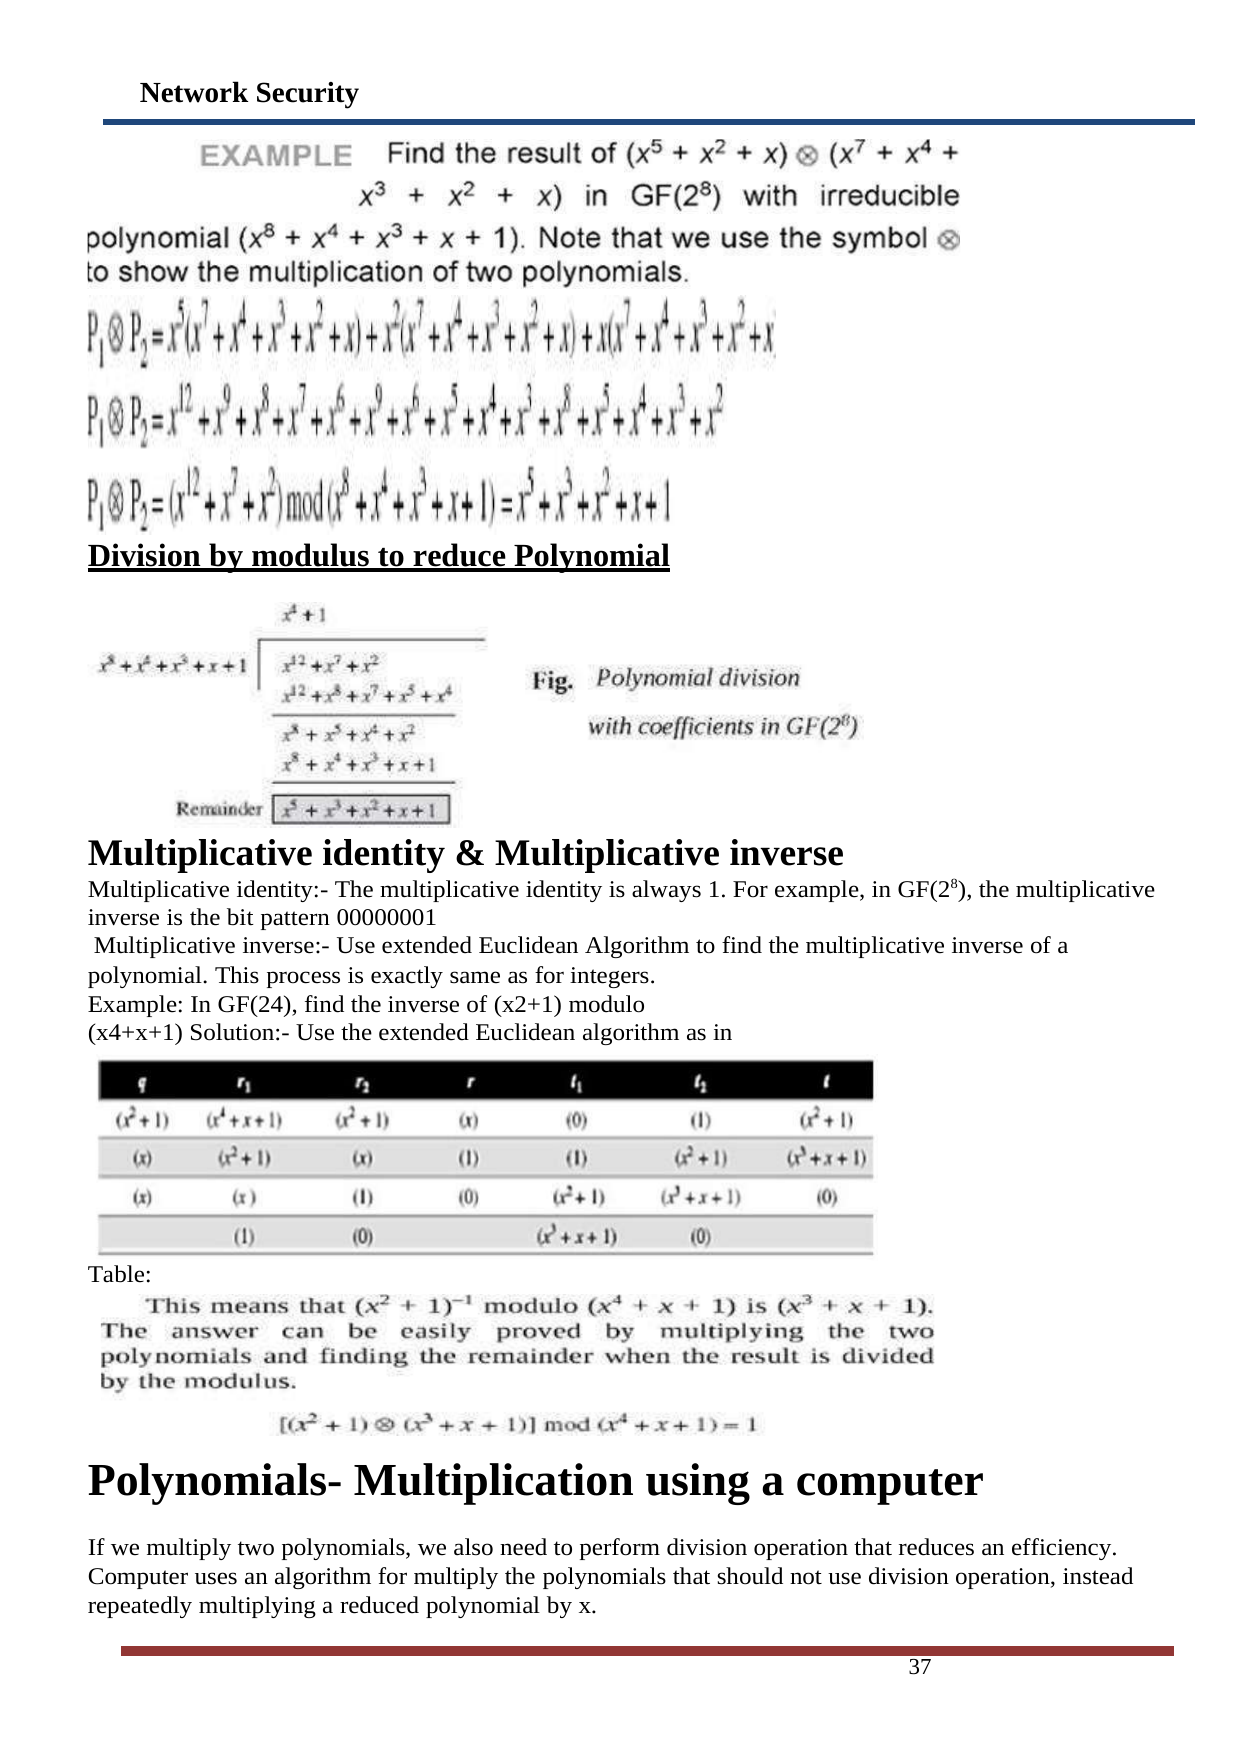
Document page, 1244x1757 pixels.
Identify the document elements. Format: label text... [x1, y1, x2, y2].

text Multiplicative inverse:- Use extended Euclidean Algorithm to find the multiplicative inverse of a polynomial. This process is exactly same as for integers. [88, 932, 1082, 988]
picture [87, 602, 864, 828]
text Division by modulus to reduce Polynomial [88, 536, 1204, 573]
picture [100, 1294, 935, 1436]
text Multiplicative identity:- The multiplicative identity is always 1. For example, in GF(28), the multiplicative inverse is the bit pattern 00000001 [88, 875, 1204, 931]
text If we multiply two polynomials, we also need to perform division operation that reduces an efficiency. Computer uses an algorithm for multiply the polynomials that should not use division operation, instead repeatedly multiplying a reduced polynomial by x. [88, 1533, 1204, 1619]
picture [87, 139, 961, 289]
subtitle Polynomials- Multiplication using a computer [88, 1452, 1204, 1505]
picture [87, 295, 776, 535]
picture [95, 1054, 879, 1261]
